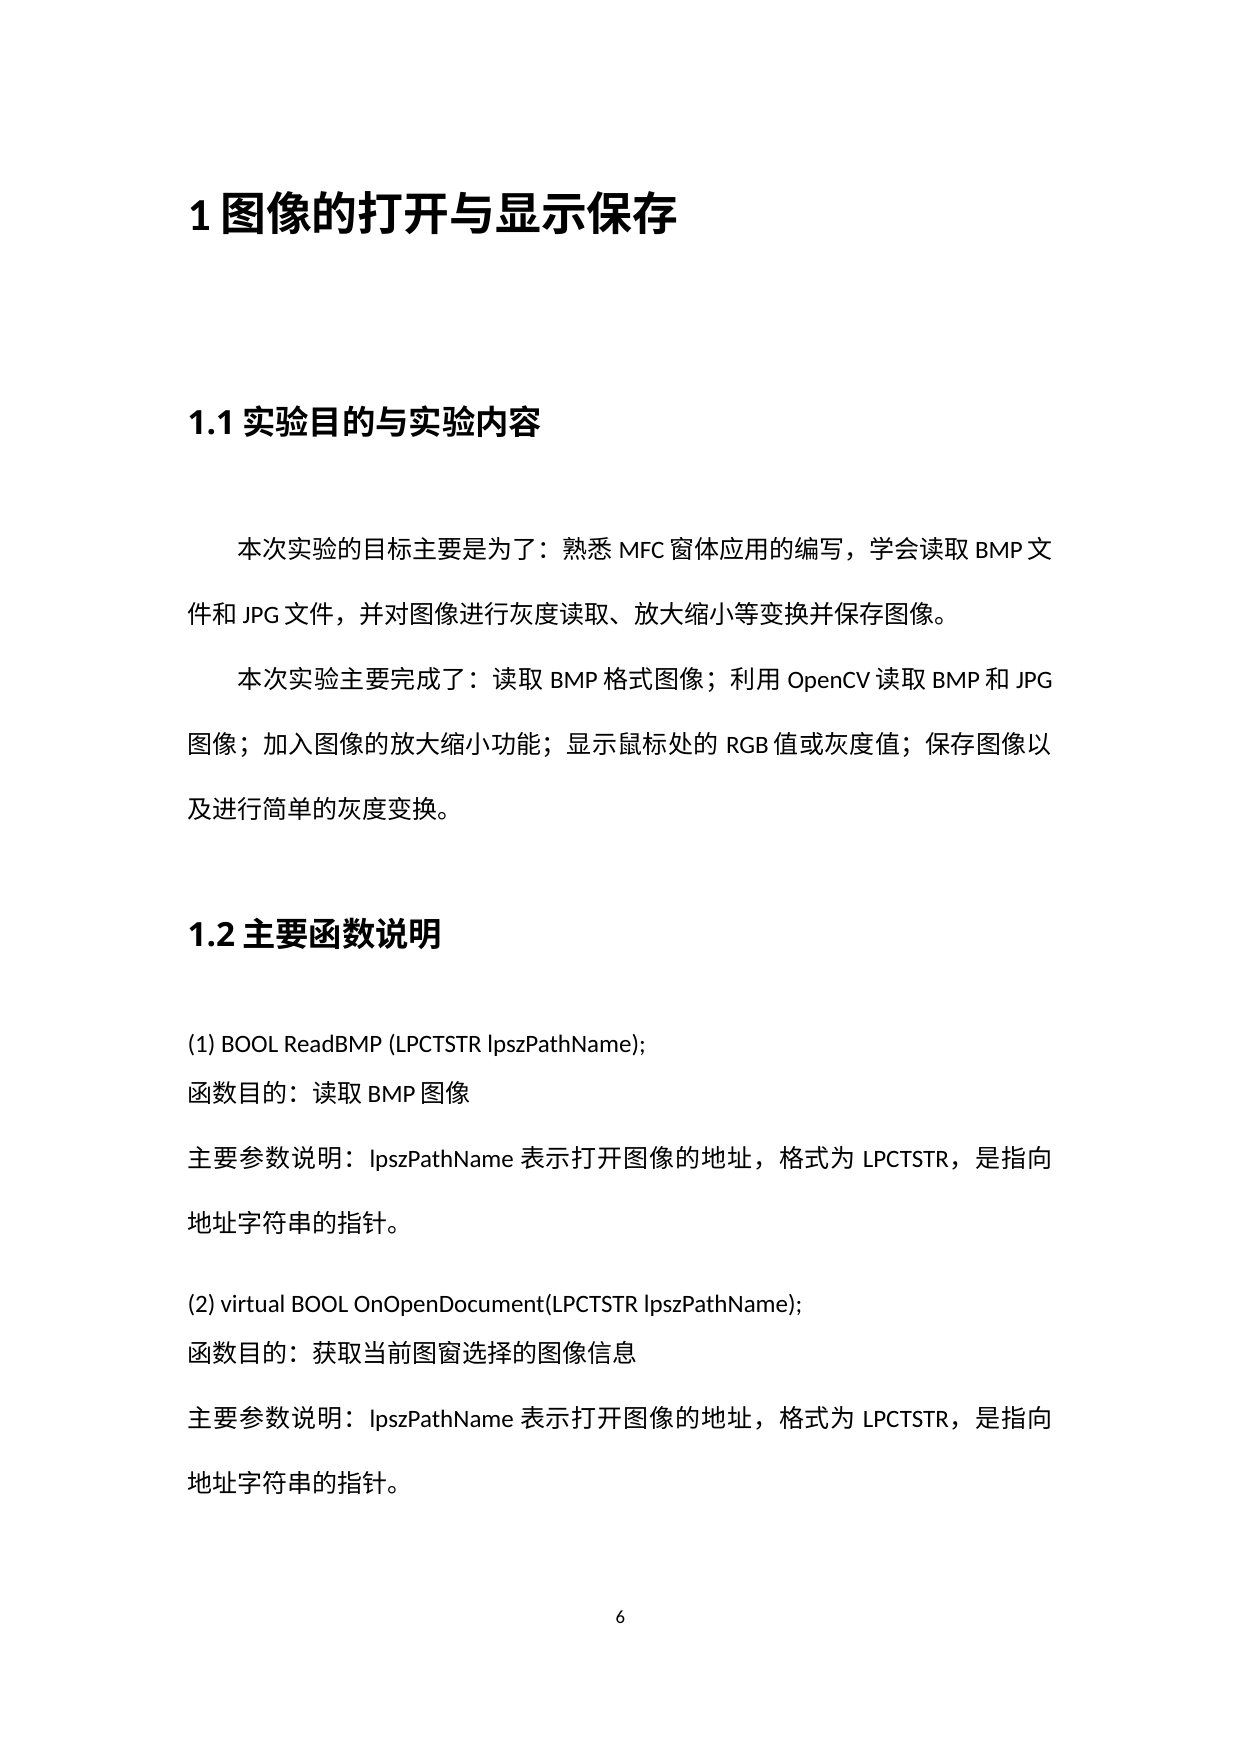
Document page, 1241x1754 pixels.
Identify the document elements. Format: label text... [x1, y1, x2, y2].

subtitle 1.2主要函数说明 [187, 899, 1053, 964]
text 本次实验的目标主要是为了：熟悉MFC窗体应用的编写，学会读取BMP文件和JPG文件，并对图像进行灰度读取、放大缩小等变换并保存图像。 [187, 515, 1053, 645]
subtitle 1.1实验目的与实验内容 [187, 387, 1053, 452]
text (2) virtual BOOL OnOpenDocument(LPCTSTR lpszPathName); [187, 1287, 1053, 1319]
text 函数目的：读取BMP图像 [187, 1059, 1053, 1124]
text 函数目的：获取当前图窗选择的图像信息 [187, 1319, 1053, 1384]
text 本次实验主要完成了：读取BMP格式图像；利用OpenCV读取BMP和JPG图像；加入图像的放大缩小功能；显示鼠标处的RGB值或灰度值；保存图像以及进行简单的灰度变换。 [187, 645, 1053, 840]
subtitle 1图像的打开与显示保存 [187, 162, 1053, 259]
text 主要参数说明：lpszPathName表示打开图像的地址，格式为LPCTSTR，是指向地址字符串的指针。 [187, 1384, 1053, 1514]
text 主要参数说明：lpszPathName表示打开图像的地址，格式为LPCTSTR，是指向地址字符串的指针。 [187, 1124, 1053, 1254]
text (1) BOOL ReadBMP (LPCTSTR lpszPathName); [187, 1027, 1053, 1059]
